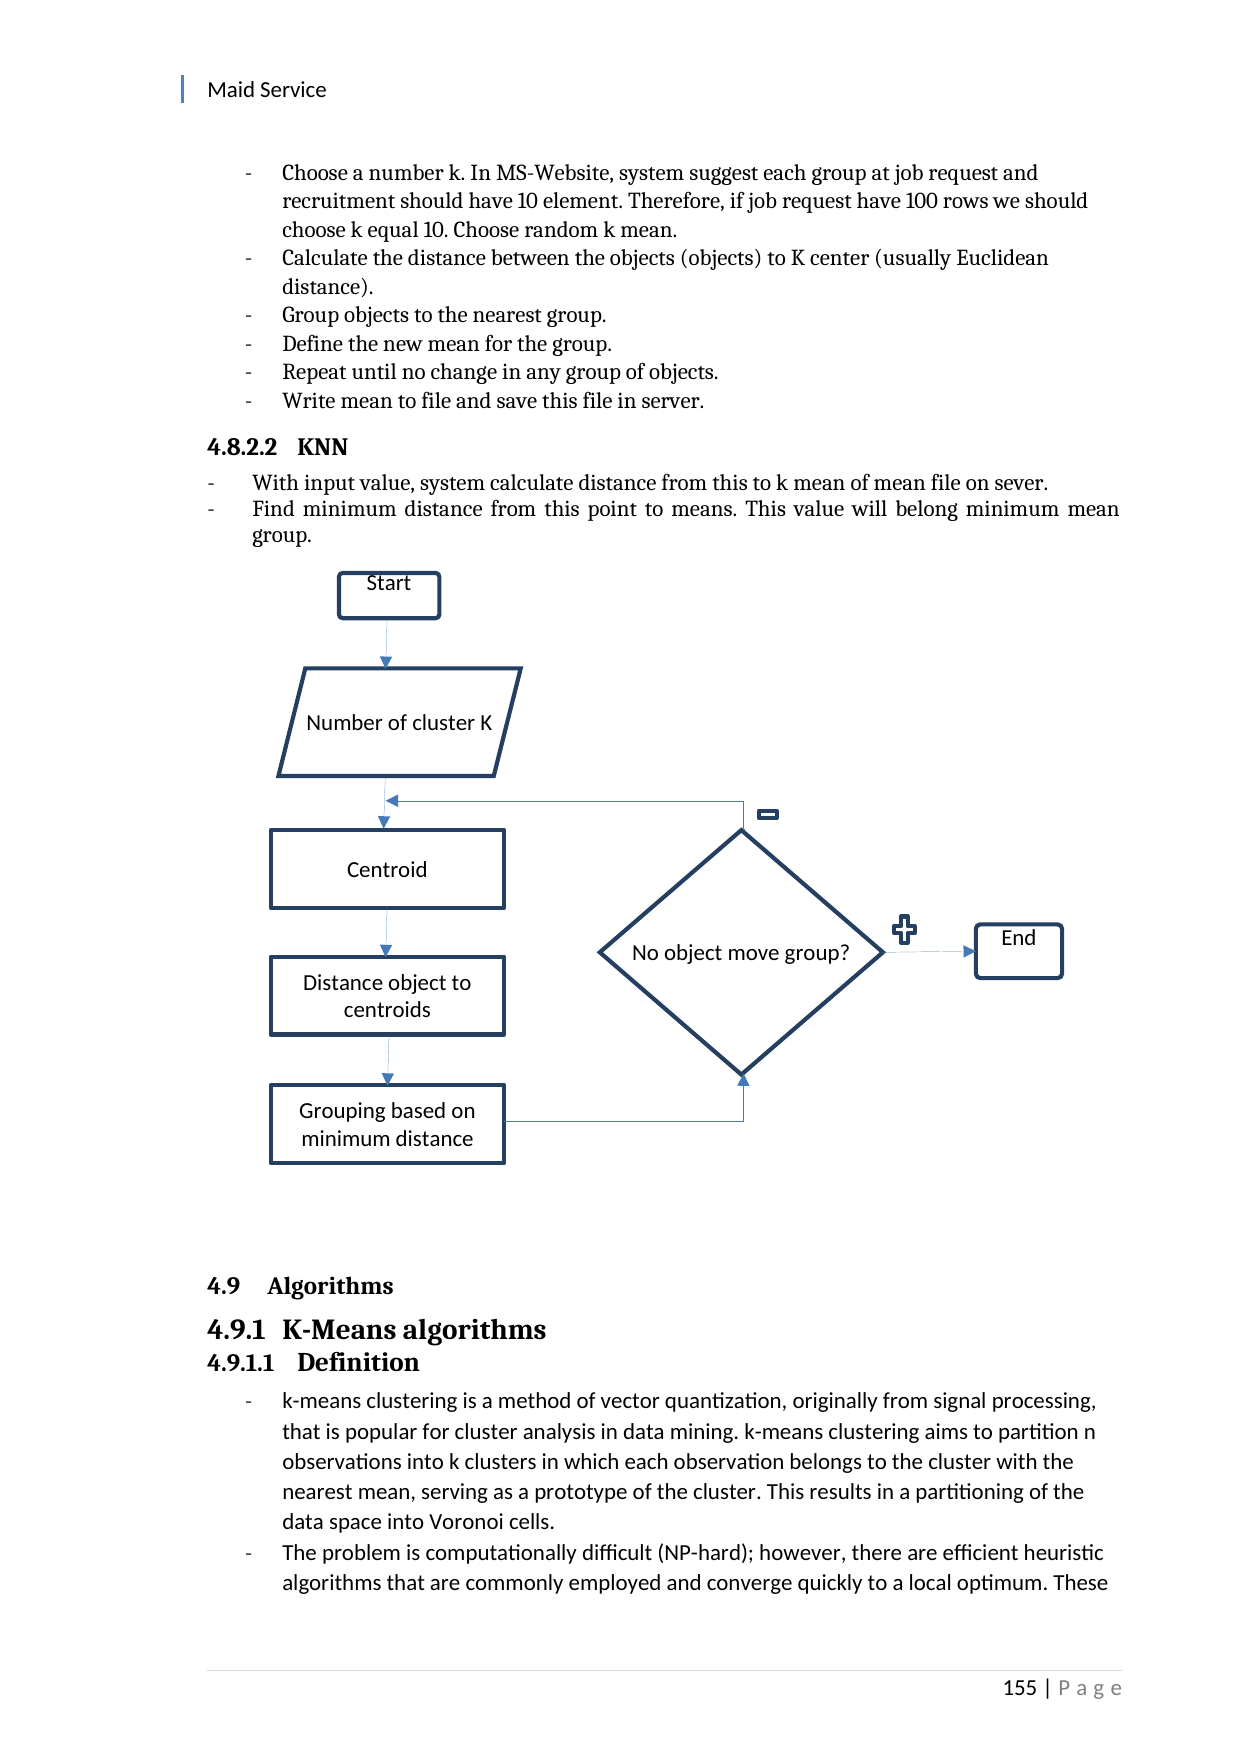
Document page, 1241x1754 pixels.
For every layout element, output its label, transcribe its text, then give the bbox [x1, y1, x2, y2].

list Calculate the distance between the objects (objects) to K center (usually Euclidean distance). [244, 245, 1122, 300]
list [244, 1538, 1122, 1596]
list With input value, system calculate distance from this to k mean of mean file on sever. [207, 469, 1122, 496]
list k-means clustering is a method of vector quantization, originally from signal processing, that is popular for cluster analysis in data mining. k-means clustering aims to partition n observations into k clusters in which each observation belongs to the cluster with the nearest mean, serving as a prototype of the cluster. This results in a partitioning of the data space into Voronoi cells. [244, 1387, 1122, 1535]
list Define the new mean for the group. [244, 331, 1122, 357]
list Choose a number k. In MS-Website, system suggest each group at job request and recruitment should have 10 element. Therefore, if job request have 100 rows we should choose k equal 10. Choose random k mean. [244, 160, 1122, 243]
list Find minimum distance from this point to means. This value will belong minimum mean group. [207, 496, 1122, 549]
subtitle Definition [207, 1347, 1122, 1378]
subtitle KNN [207, 432, 1122, 461]
list Repeat until no change in any group of objects. [244, 359, 1122, 385]
list Group objects to the nearest group. [244, 302, 1122, 328]
list Write mean to file and save this file in server. [244, 387, 1122, 414]
subtitle Algorithms [207, 1272, 1122, 1301]
subtitle K-Means algorithms [207, 1313, 1122, 1347]
